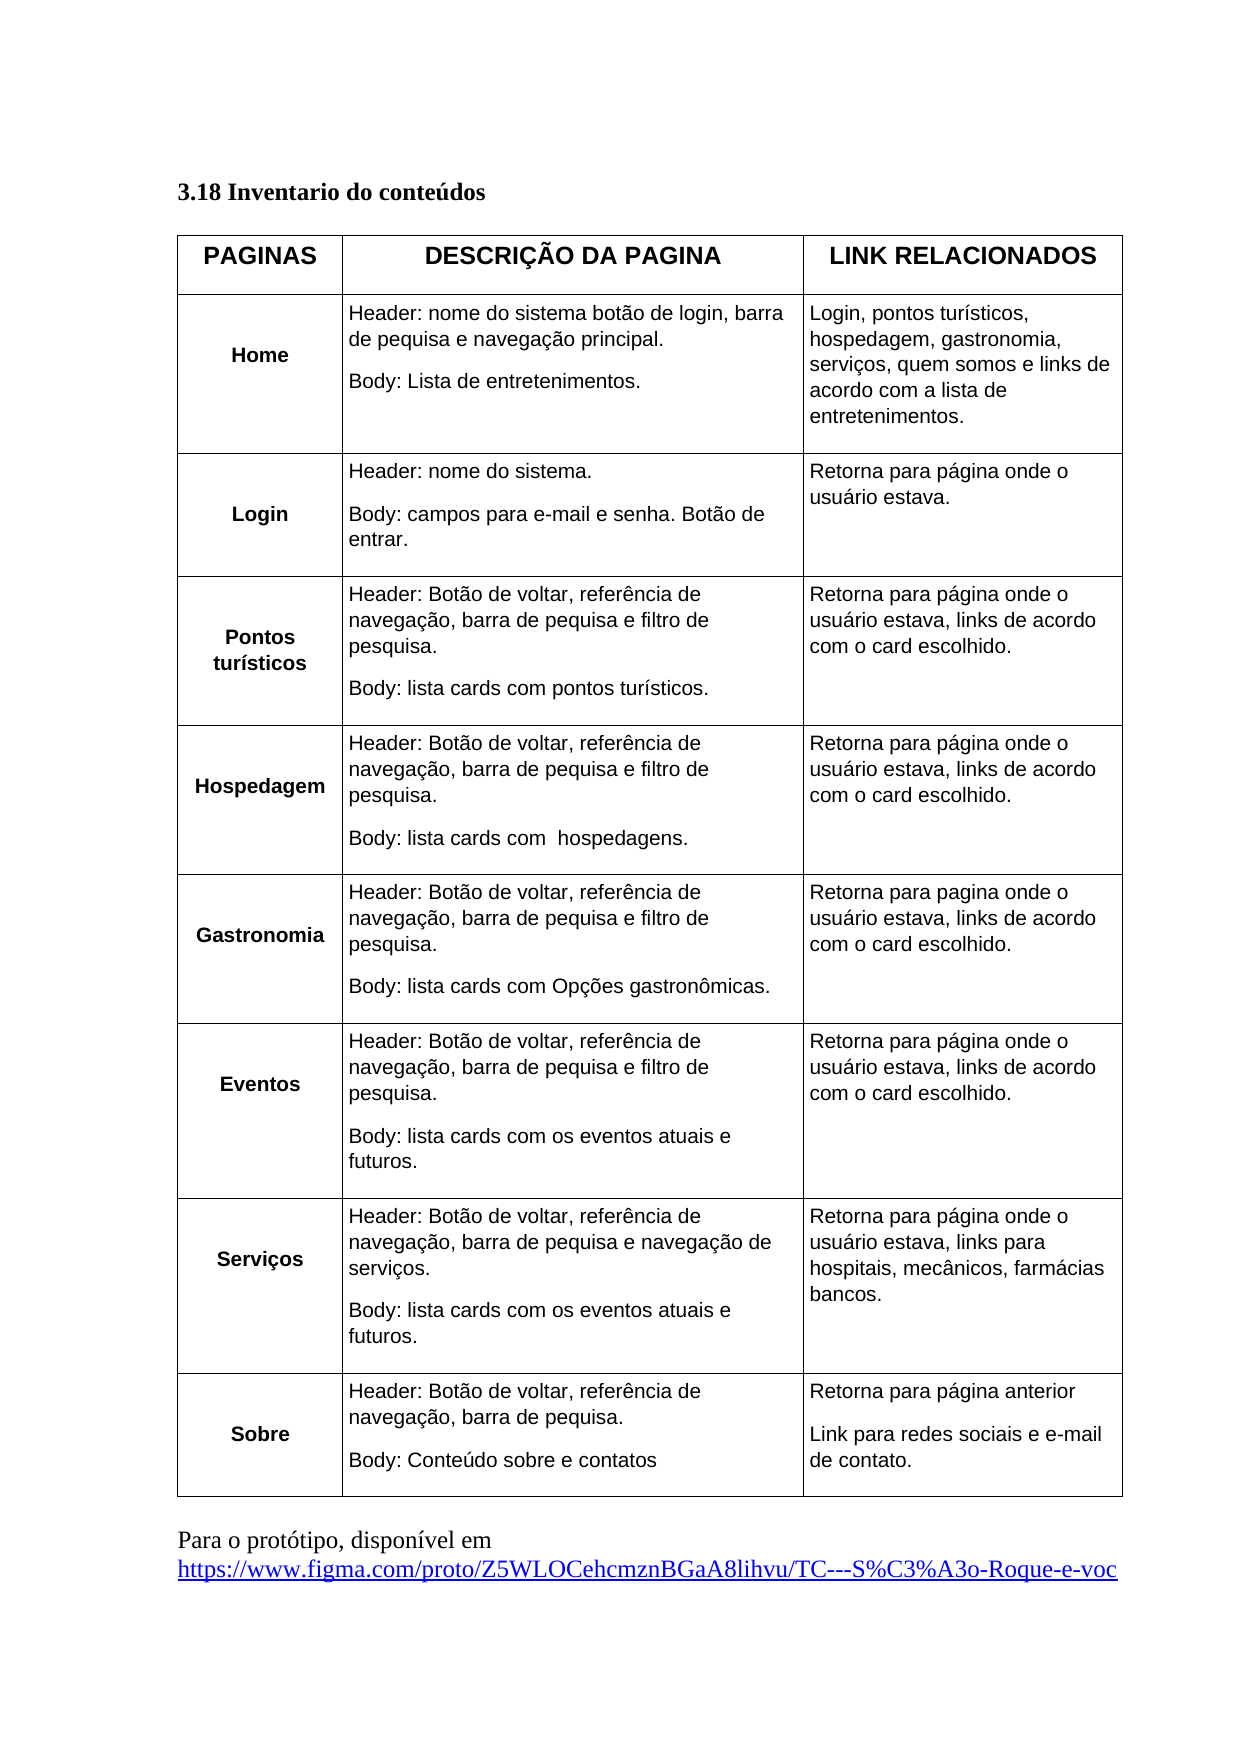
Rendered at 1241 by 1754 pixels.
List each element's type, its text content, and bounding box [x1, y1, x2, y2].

table_cell Home [178, 295, 342, 453]
table_cell Retorna para página onde o usuário estava, links de acordo com o card escolhido. [804, 577, 1122, 725]
table_header LINK RELACIONADOS [804, 236, 1122, 294]
table_cell Header: Botão de voltar, referência de navegação, barra de pequisa e filtro de pesquisa. Body: lista cards com hospedagens. [343, 726, 803, 874]
table_header DESCRIÇÃO DA PAGINA [343, 236, 803, 294]
table_cell Header: Botão de voltar, referência de navegação, barra de pequisa e filtro de pesquisa. Body: lista cards com pontos turísticos. [343, 577, 803, 725]
table_cell Header: Botão de voltar, referência de navegação, barra de pequisa e navegação de serviços. Body: lista cards com os eventos atuais e futuros. [343, 1199, 803, 1373]
table_cell Hospedagem [178, 726, 342, 874]
table_cell Header: Botão de voltar, referência de navegação, barra de pequisa e filtro de pesquisa. Body: lista cards com os eventos atuais e futuros. [343, 1024, 803, 1198]
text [177, 1525, 1123, 1583]
table_cell Retorna para página anterior Link para redes sociais e e-mail de contato. [804, 1374, 1122, 1496]
table_cell Login [178, 454, 342, 576]
table_cell Header: Botão de voltar, referência de navegação, barra de pequisa e filtro de pesquisa. Body: lista cards com Opções gastronômicas. [343, 875, 803, 1023]
table_cell Retorna para pagina onde o usuário estava, links de acordo com o card escolhido. [804, 875, 1122, 1023]
table_cell Sobre [178, 1374, 342, 1496]
table_cell Retorna para página onde o usuário estava. [804, 454, 1122, 576]
table_cell Header: nome do sistema. Body: campos para e-mail e senha. Botão de entrar. [343, 454, 803, 576]
table_cell Retorna para página onde o usuário estava, links para hospitais, mecânicos, farmácias bancos. [804, 1199, 1122, 1373]
table_cell Eventos [178, 1024, 342, 1198]
text 3.18 Inventario do conteúdos [177, 177, 1123, 206]
table_cell Login, pontos turísticos, hospedagem, gastronomia, serviços, quem somos e links de acordo com a lista de entretenimentos. [804, 295, 1122, 453]
table_cell Serviços [178, 1199, 342, 1373]
table_cell Header: nome do sistema botão de login, barra de pequisa e navegação principal. Body: Lista de entretenimentos. [343, 295, 803, 453]
table_cell Retorna para página onde o usuário estava, links de acordo com o card escolhido. [804, 726, 1122, 874]
table_cell Gastronomia [178, 875, 342, 1023]
table_cell Pontos turísticos [178, 577, 342, 725]
table_cell Retorna para página onde o usuário estava, links de acordo com o card escolhido. [804, 1024, 1122, 1198]
table_header PAGINAS [178, 236, 342, 294]
table_cell Header: Botão de voltar, referência de navegação, barra de pequisa. Body: Conteúdo sobre e contatos [343, 1374, 803, 1496]
